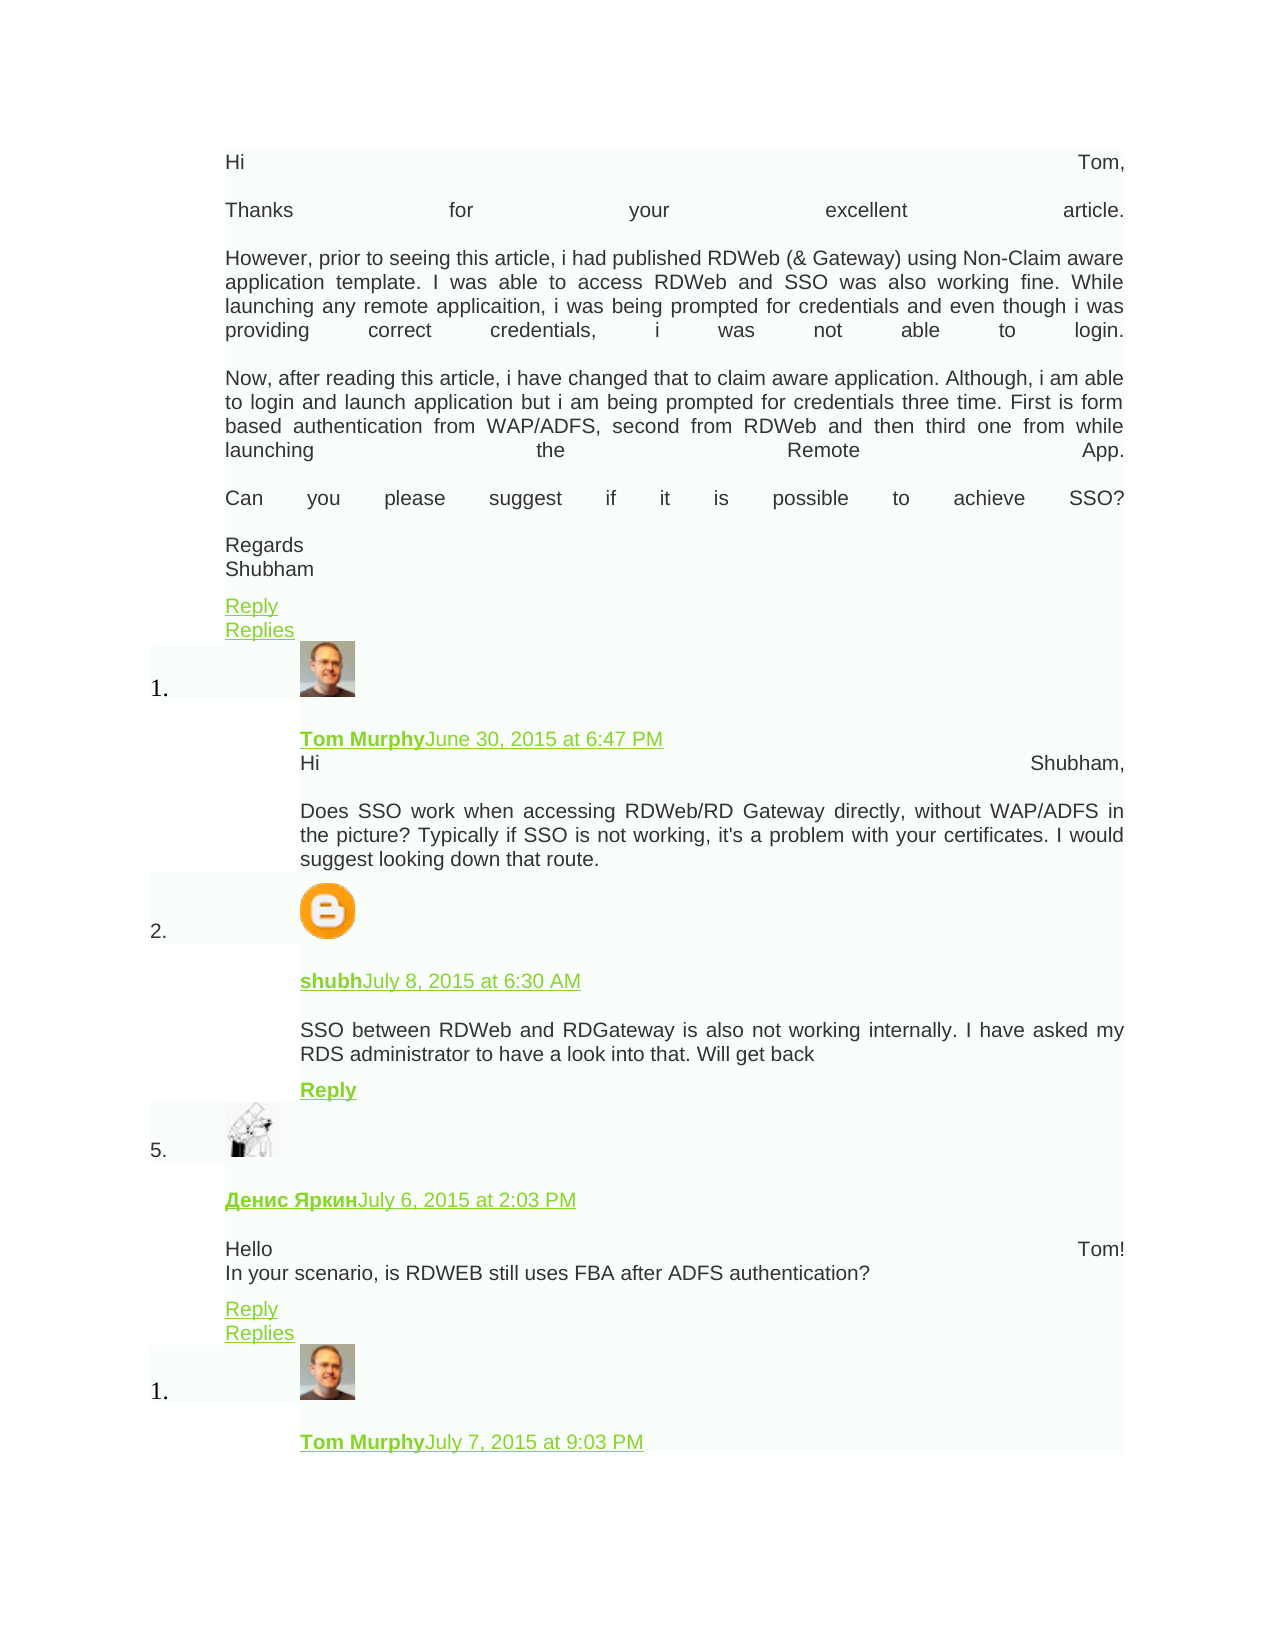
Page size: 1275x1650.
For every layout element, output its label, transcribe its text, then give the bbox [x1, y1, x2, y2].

text Hello Tom! In your scenario, is RDWEB still uses FBA after ADFS authentication? [225, 1236, 1125, 1284]
picture [300, 641, 356, 697]
text Reply [225, 594, 1125, 618]
text shubhJuly 8, 2015 at 6:30 AM [300, 969, 1125, 993]
text Tom MurphyJuly 7, 2015 at 9:03 PM [300, 1430, 1125, 1454]
picture [300, 1344, 356, 1400]
text Денис ЯркинJuly 6, 2015 at 2:03 PM [225, 1187, 1125, 1211]
text Replies [225, 618, 1125, 642]
text SSO between RDWeb and RDGateway is also not working internally. I have asked my RDS administrator to have a look into that. Will get back [300, 1018, 1125, 1066]
text Hi Tom, Thanks for your excellent article. However, prior to seeing this article, i had published RDWeb (& Gateway) using Non-Claim aware application template. I was able to access RDWeb and SSO was also working fine. While launching any remote applicaition, i was being prompted for credentials and even though i was providing correct credentials, i was not able to login. Now, after reading this article, i have changed that to claim aware application. Although, i am able to login and launch application but i am being prompted for credentials three time. First is form based authentication from WAP/ADFS, second from RDWeb and then third one from while launching the Remote App. Can you please suggest if it is possible to achieve SSO? Regards Shubham [225, 150, 1125, 581]
text Tom MurphyJune 30, 2015 at 6:47 PM [300, 727, 1125, 751]
text Hi Shubham, Does SSO work when accessing RDWeb/RD Gateway directly, without WAP/ADFS in the picture? Typically if SSO is not working, it's a problem with your certificates. I would suggest looking down that route. [300, 751, 1125, 871]
picture [300, 883, 356, 939]
text Reply [225, 1297, 1125, 1321]
text Replies [225, 1321, 1125, 1345]
text Reply [300, 1078, 1125, 1102]
picture [225, 1102, 281, 1157]
